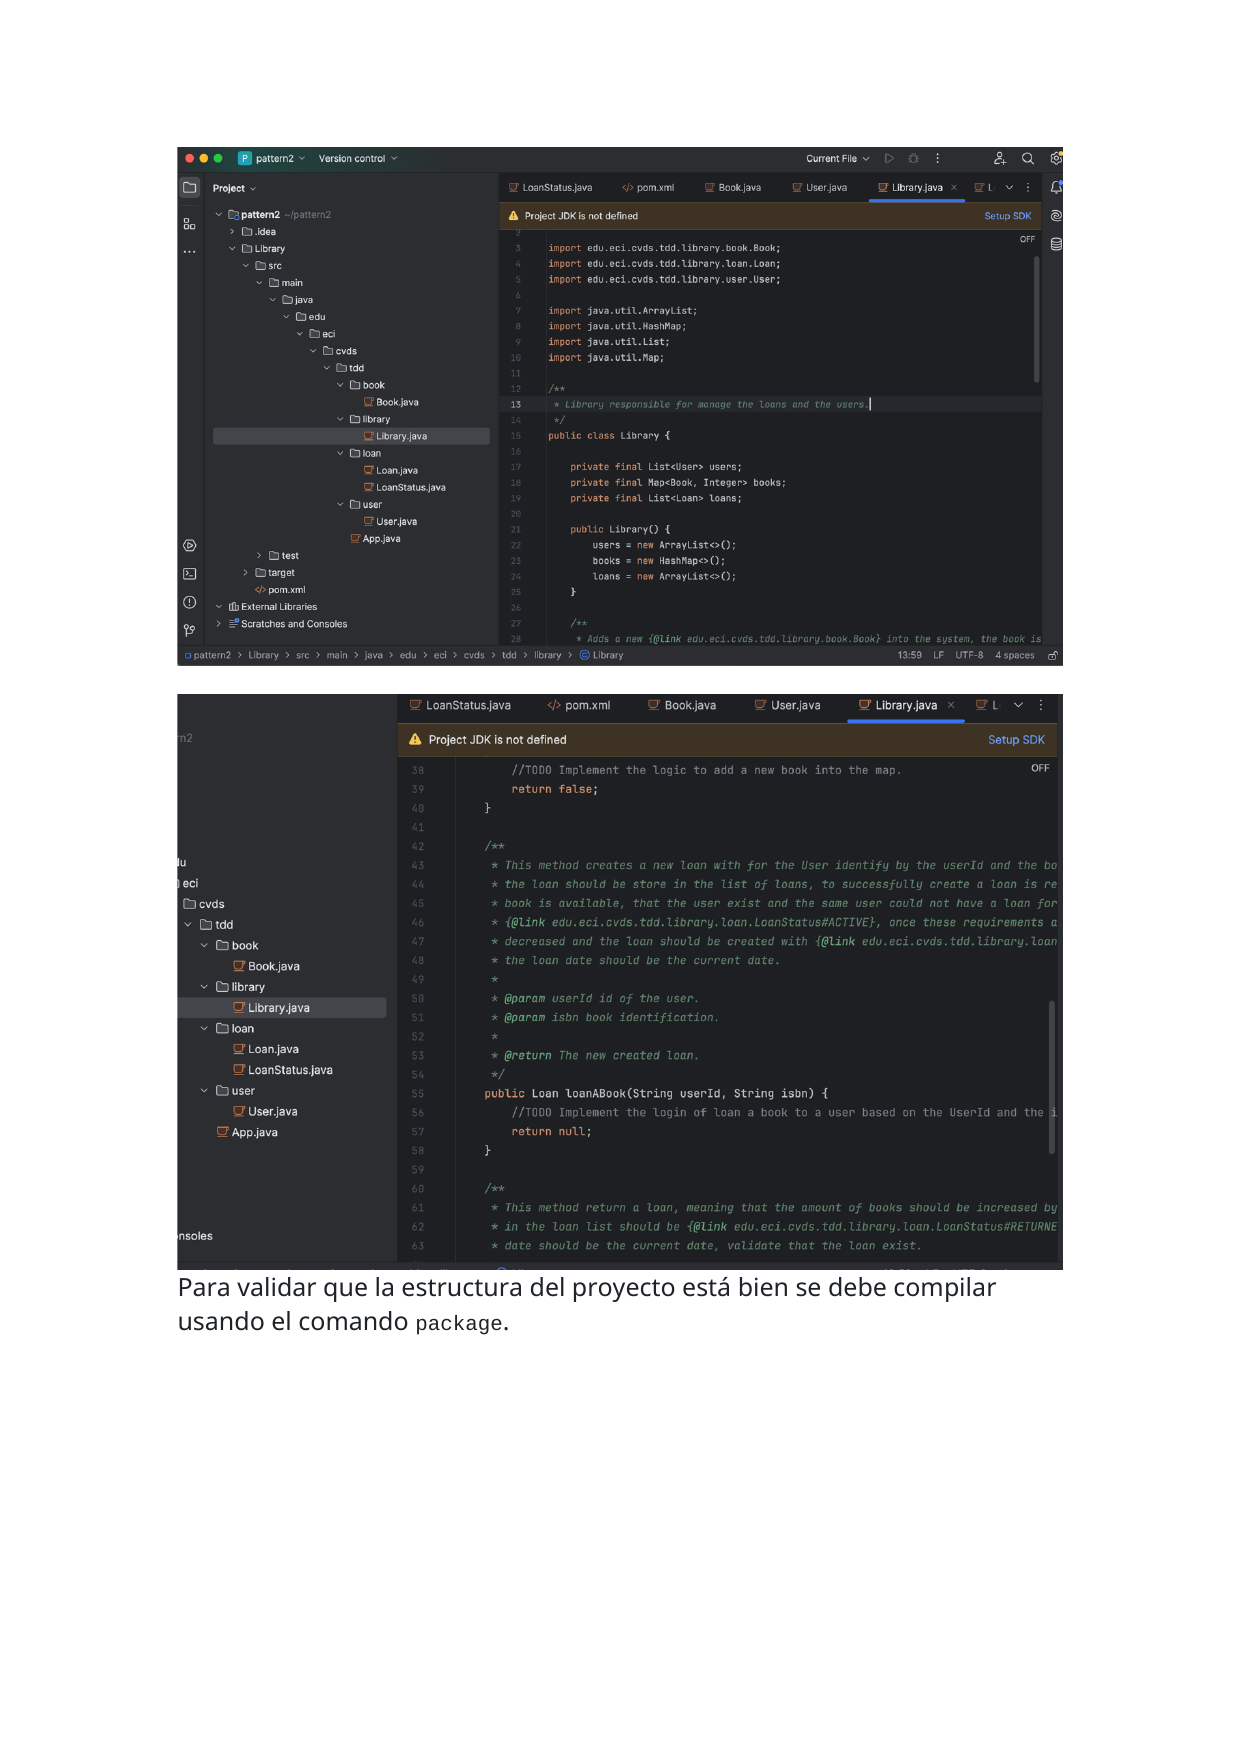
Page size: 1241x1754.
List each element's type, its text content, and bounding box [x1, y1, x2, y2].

text Para validar que la estructura del proyecto está bien se debe compilar usando el comando package. [177, 1270, 1063, 1338]
picture [177, 147, 1063, 666]
picture [177, 694, 1063, 1270]
